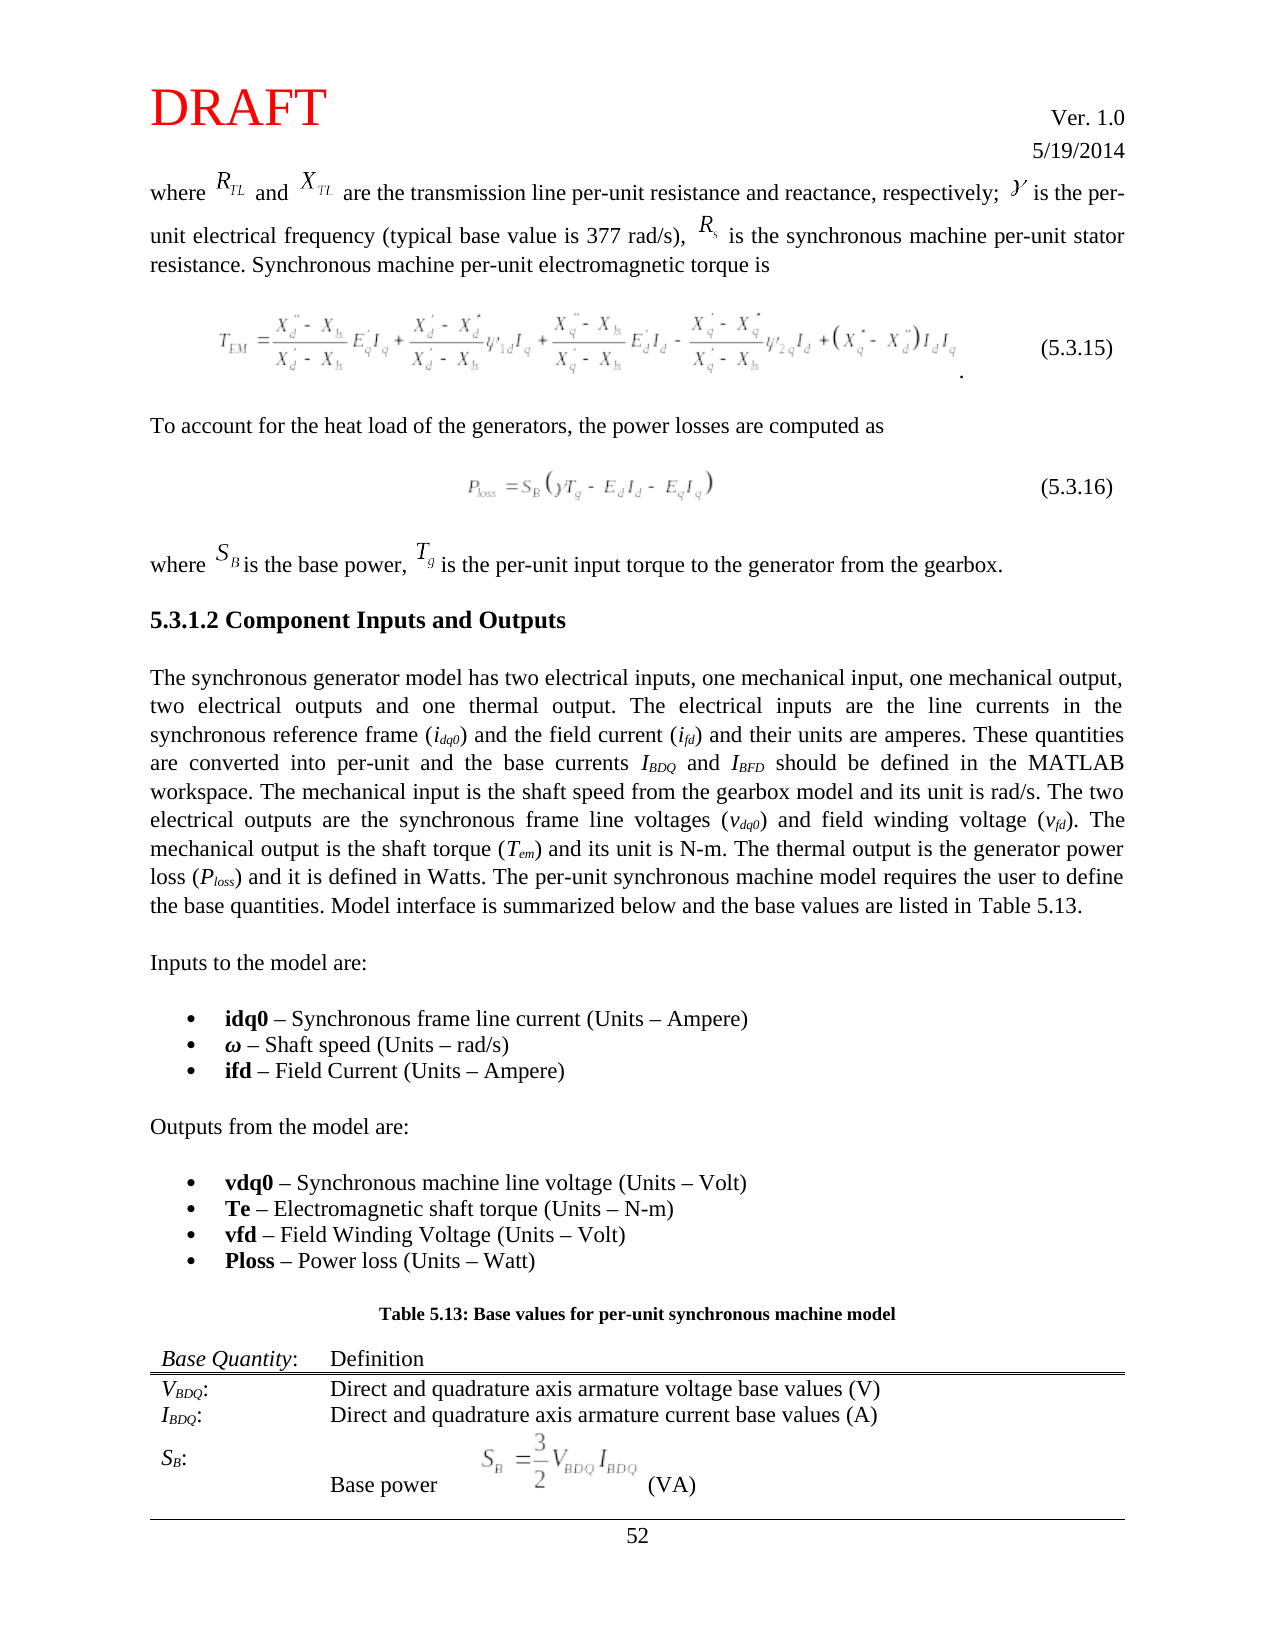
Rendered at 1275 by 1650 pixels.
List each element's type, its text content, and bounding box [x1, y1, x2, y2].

list vfd – Field Winding Voltage (Units – Volt) [187, 1221, 1125, 1248]
table_header (5.3.16) [1029, 469, 1125, 506]
table_cell Direct and quadrature axis armature current base values (A) [319, 1401, 1125, 1428]
list Ploss – Power loss (Units – Watt) [187, 1248, 1125, 1274]
table_cell Base power (VA) [319, 1428, 1125, 1498]
table_cell VBDQ: [150, 1375, 319, 1401]
table_cell IBDQ: [150, 1401, 319, 1428]
table_cell SB: [150, 1428, 319, 1498]
table_header (5.3.15) [1029, 308, 1125, 383]
text where is the base power, is the per-unit input torque to the generator from the gearbox. [150, 535, 1125, 578]
text Outputs from the model are: [150, 1113, 1125, 1139]
text To account for the heat load of the generators, the power losses are computed as [150, 412, 1125, 438]
list ω – Shaft speed (Units – rad/s) [187, 1031, 1125, 1057]
list idq0 – Synchronous frame line current (Units – Ampere) [187, 1005, 1125, 1031]
text where and are the transmission line per-unit resistance and reactance, respectively; is the per-unit electrical frequency (typical base value is 377 rad/s), is the synchronous machine per-unit stator resistance. Synchronous machine per-unit electromagnetic torque is [150, 164, 1125, 277]
table_header [150, 469, 1029, 506]
table_header Definition [319, 1346, 1125, 1372]
list vdq0 – Synchronous machine line voltage (Units – Volt) [187, 1168, 1125, 1195]
table_header Base Quantity: [150, 1346, 319, 1372]
list Te – Electromagnetic shaft torque (Units – N-m) [187, 1195, 1125, 1221]
list ifd – Field Current (Units – Ampere) [187, 1057, 1125, 1084]
subtitle Component Inputs and Outputs [150, 605, 1125, 633]
table_cell Direct and quadrature axis armature voltage base values (V) [319, 1375, 1125, 1401]
table_header . [150, 308, 1029, 383]
text Inputs to the model are: [150, 949, 1125, 976]
